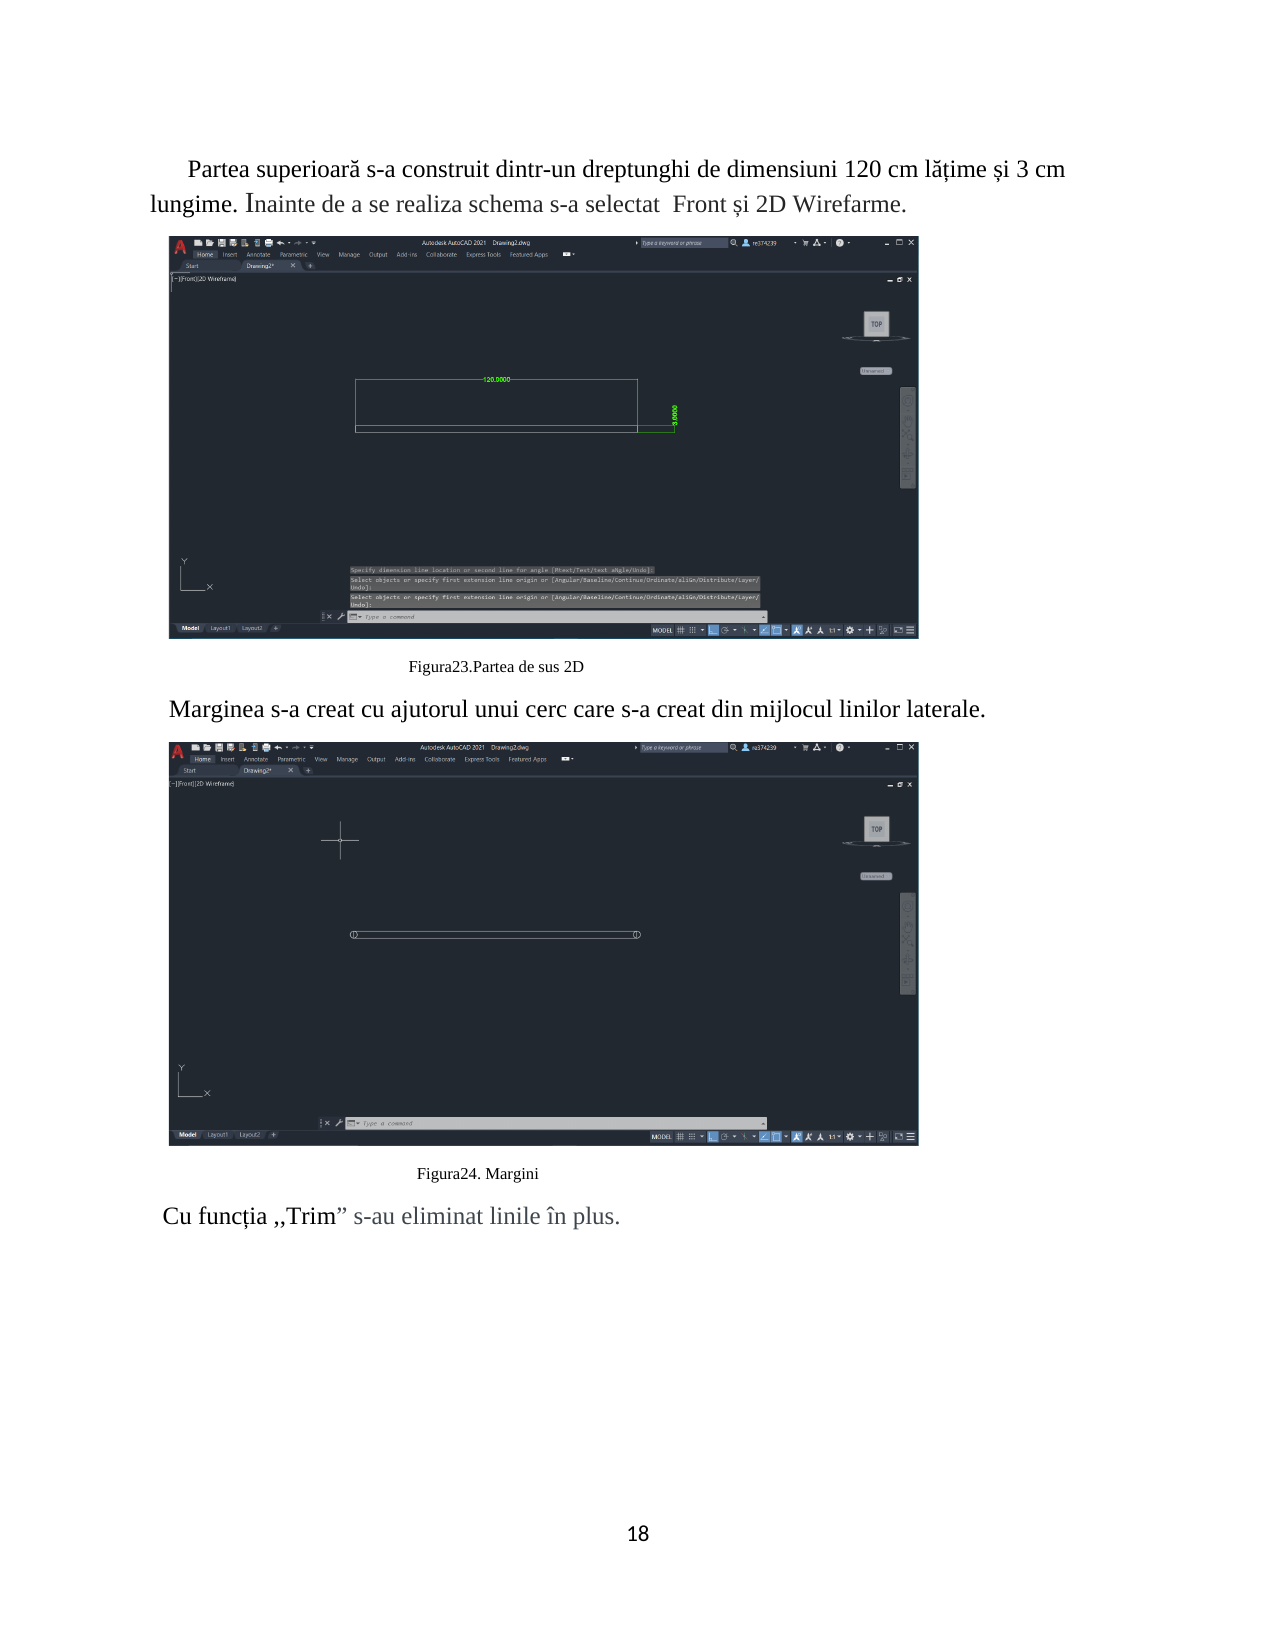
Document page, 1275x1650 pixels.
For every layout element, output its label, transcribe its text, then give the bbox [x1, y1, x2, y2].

text Figura24. Margini [150, 1164, 1125, 1183]
text Partea superioară s-a construit dintr-un dreptunghi de dimensiuni 120 cm lățime și 3 cm lungime. Inainte de a se realiza schema s-a selectat Front și 2D Wirefarme. [150, 150, 1125, 220]
text Figura23.Partea de sus 2D [150, 657, 1125, 676]
text Marginea s-a creat cu ajutorul unui cerc care s-a creat din mijlocul linilor laterale. [150, 694, 1125, 723]
text Cu funcția ,,Trim” s-au eliminat linile în plus. [150, 1201, 1125, 1230]
